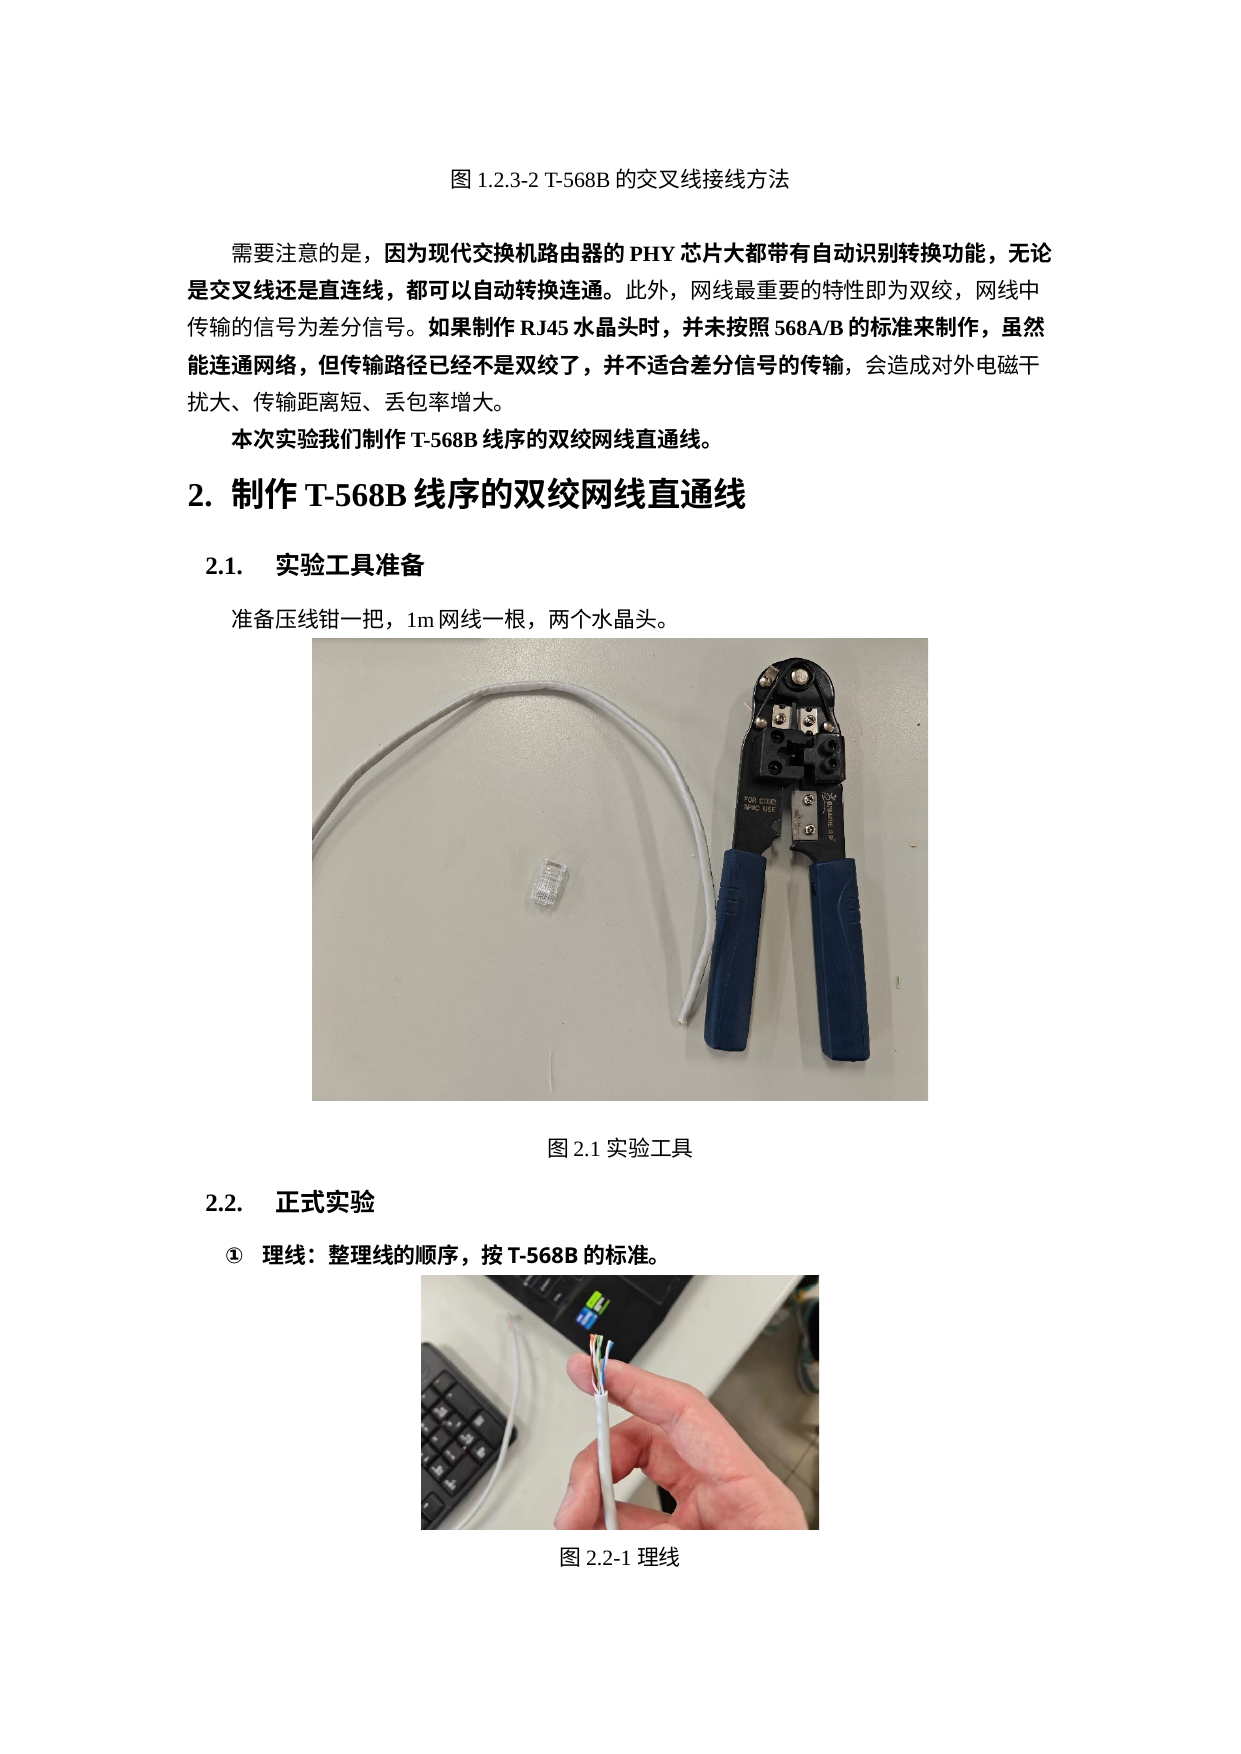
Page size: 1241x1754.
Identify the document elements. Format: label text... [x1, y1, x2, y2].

picture [421, 1275, 820, 1530]
text 图1.2.3-2 T-568B的交叉线接线方法 [187, 162, 1053, 194]
text 制作T-568B线序的双绞网线直通线 [187, 459, 1053, 524]
text 图2.1 实验工具 [187, 1131, 1053, 1163]
text 需要注意的是，因为现代交换机路由器的PHY芯片大都带有自动识别转换功能，无论是交叉线还是直连线，都可以自动转换连通。此外，网线最重要的特性即为双绞，网线中传输的信号为差分信号。如果制作RJ45水晶头时，并未按照568A/B的标准来制作，虽然能连通网络，但传输路径已经不是双绞了，并不适合差分信号的传输，会造成对外电磁干扰大、传输距离短、丢包率增大。 [187, 235, 1053, 417]
text 图2.2-1 理线 [187, 1540, 1053, 1572]
list 理线：整理线的顺序，按T-568B的标准。 [225, 1238, 1053, 1271]
text 准备压线钳一把，1m网线一根，两个水晶头。 [187, 602, 1053, 634]
text 本次实验我们制作T-568B线序的双绞网线直通线。 [187, 422, 1053, 454]
text 正式实验 [205, 1168, 1053, 1233]
picture [312, 638, 929, 1101]
text 实验工具准备 [205, 531, 1053, 596]
